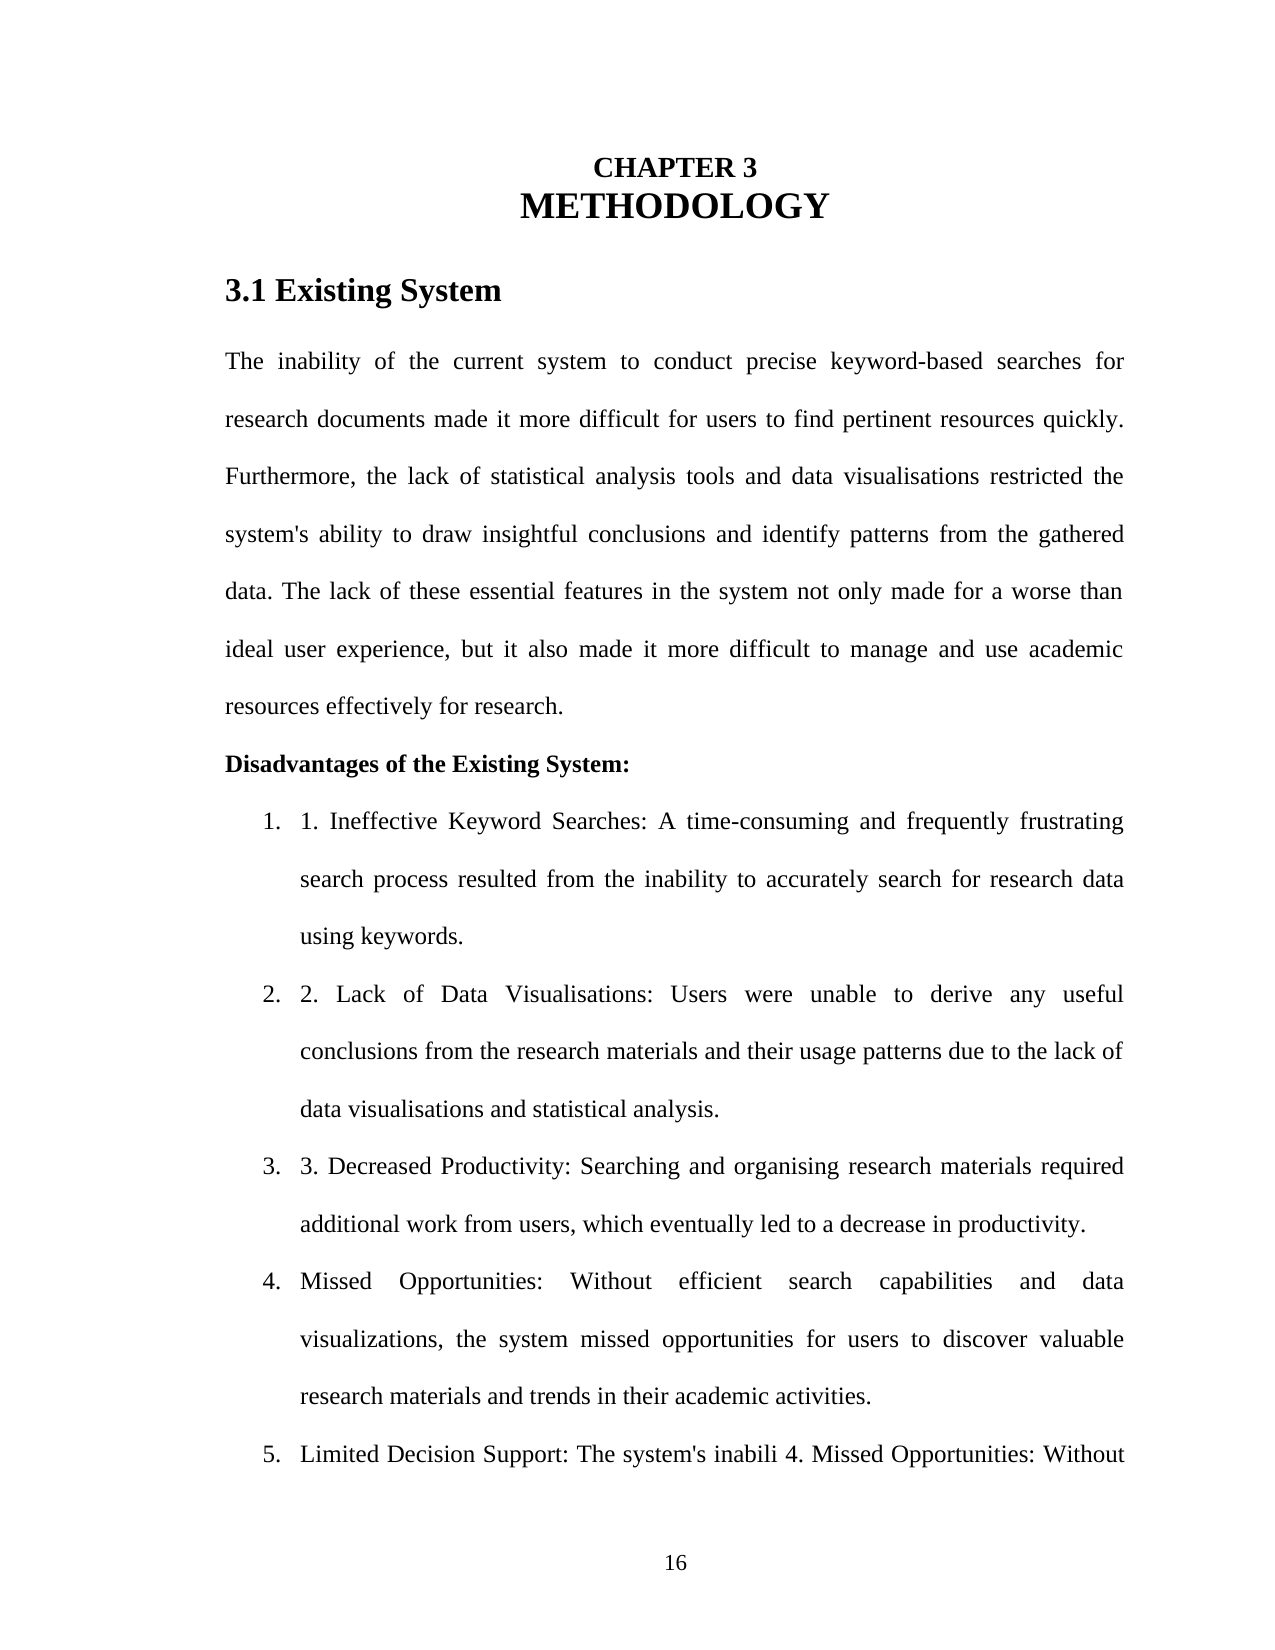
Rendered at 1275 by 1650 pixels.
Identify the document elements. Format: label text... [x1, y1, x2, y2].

text Disadvantages of the Existing System: [225, 749, 1125, 778]
list 2. Lack of Data Visualisations: Users were unable to derive any useful conclusions from the research materials and their usage patterns due to the lack of data visualisations and statistical analysis. [262, 979, 1125, 1123]
text The inability of the current system to conduct precise keyword-based searches for research documents made it more difficult for users to find pertinent resources quickly. Furthermore, the lack of statistical analysis tools and data visualisations restricted the system's ability to draw insightful conclusions and identify patterns from the gathered data. The lack of these essential features in the system not only made for a worse than ideal user experience, but it also made it more difficult to manage and use academic resources effectively for research. [225, 346, 1125, 720]
list 3. Decreased Productivity: Searching and organising research materials required additional work from users, which eventually led to a decrease in productivity. [262, 1151, 1125, 1238]
text METHODOLOGY [225, 183, 1125, 227]
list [262, 1439, 1125, 1468]
list 1. Ineffective Keyword Searches: A time-consuming and frequently frustrating search process resulted from the inability to accurately search for research data using keywords. [262, 806, 1125, 950]
text CHAPTER 3 [225, 150, 1125, 183]
text 3.1 Existing System [225, 270, 1125, 308]
list Missed Opportunities: Without efficient search capabilities and data visualizations, the system missed opportunities for users to discover valuable research materials and trends in their academic activities. [262, 1266, 1125, 1410]
